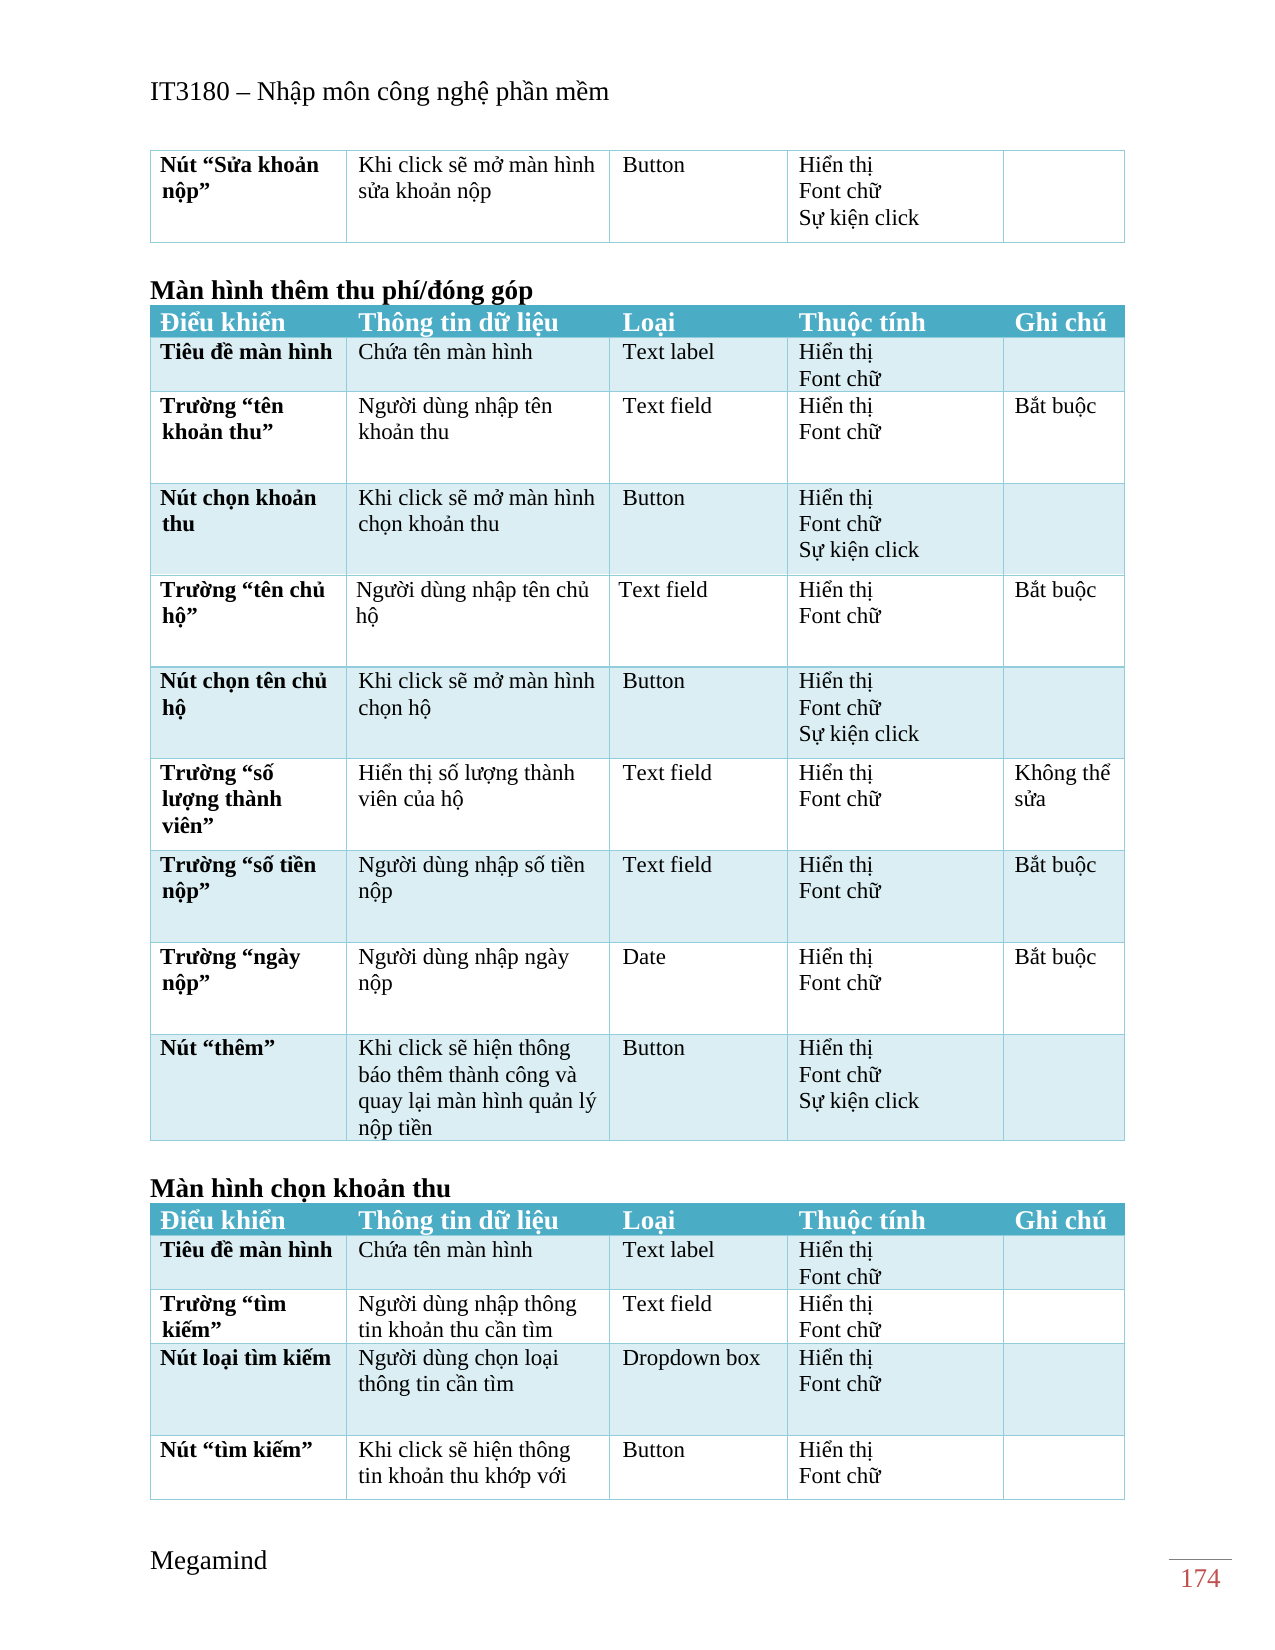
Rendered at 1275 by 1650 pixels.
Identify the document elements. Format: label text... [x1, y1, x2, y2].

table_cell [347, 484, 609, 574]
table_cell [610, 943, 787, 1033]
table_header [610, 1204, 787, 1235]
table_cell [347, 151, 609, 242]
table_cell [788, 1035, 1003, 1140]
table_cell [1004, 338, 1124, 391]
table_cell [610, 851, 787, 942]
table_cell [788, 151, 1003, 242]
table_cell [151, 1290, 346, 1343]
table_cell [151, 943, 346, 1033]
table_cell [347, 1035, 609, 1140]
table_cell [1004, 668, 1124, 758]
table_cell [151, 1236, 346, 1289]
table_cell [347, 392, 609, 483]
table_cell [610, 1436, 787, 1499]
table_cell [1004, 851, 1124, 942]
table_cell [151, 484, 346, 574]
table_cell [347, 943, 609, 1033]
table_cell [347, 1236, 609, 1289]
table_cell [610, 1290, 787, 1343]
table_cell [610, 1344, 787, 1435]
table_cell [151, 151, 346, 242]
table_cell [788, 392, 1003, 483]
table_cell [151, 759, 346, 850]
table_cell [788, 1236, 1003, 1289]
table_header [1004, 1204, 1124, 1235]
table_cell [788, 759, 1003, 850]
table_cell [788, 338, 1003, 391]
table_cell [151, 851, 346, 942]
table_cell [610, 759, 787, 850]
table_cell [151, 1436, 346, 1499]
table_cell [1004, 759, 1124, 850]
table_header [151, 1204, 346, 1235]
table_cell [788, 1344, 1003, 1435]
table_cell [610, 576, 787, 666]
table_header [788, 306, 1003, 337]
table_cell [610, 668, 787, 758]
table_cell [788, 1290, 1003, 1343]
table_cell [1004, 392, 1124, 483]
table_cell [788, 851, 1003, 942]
text Màn hình chọn khoản thu [150, 1172, 1125, 1203]
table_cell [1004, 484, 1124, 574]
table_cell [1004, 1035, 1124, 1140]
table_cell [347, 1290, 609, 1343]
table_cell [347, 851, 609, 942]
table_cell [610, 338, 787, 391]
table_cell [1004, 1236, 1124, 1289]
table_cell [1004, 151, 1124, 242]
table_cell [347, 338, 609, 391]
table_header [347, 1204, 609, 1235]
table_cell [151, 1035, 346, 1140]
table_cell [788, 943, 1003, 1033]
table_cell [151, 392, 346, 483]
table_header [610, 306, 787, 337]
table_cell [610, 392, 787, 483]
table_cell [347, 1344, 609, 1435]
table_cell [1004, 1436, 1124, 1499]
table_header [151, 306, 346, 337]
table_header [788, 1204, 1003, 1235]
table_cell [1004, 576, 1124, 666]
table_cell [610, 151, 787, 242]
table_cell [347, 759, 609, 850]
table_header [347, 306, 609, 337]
text Màn hình thêm thu phí/đóng góp [150, 274, 1125, 305]
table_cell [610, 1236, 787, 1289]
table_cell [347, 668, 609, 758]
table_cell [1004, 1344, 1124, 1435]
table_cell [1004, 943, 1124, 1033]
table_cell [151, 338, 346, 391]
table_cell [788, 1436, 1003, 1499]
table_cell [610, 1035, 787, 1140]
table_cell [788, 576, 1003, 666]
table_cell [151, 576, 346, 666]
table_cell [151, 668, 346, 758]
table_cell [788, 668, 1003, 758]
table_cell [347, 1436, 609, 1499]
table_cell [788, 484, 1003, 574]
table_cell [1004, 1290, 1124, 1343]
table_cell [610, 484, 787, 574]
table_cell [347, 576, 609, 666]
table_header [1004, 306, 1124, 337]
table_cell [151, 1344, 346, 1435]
